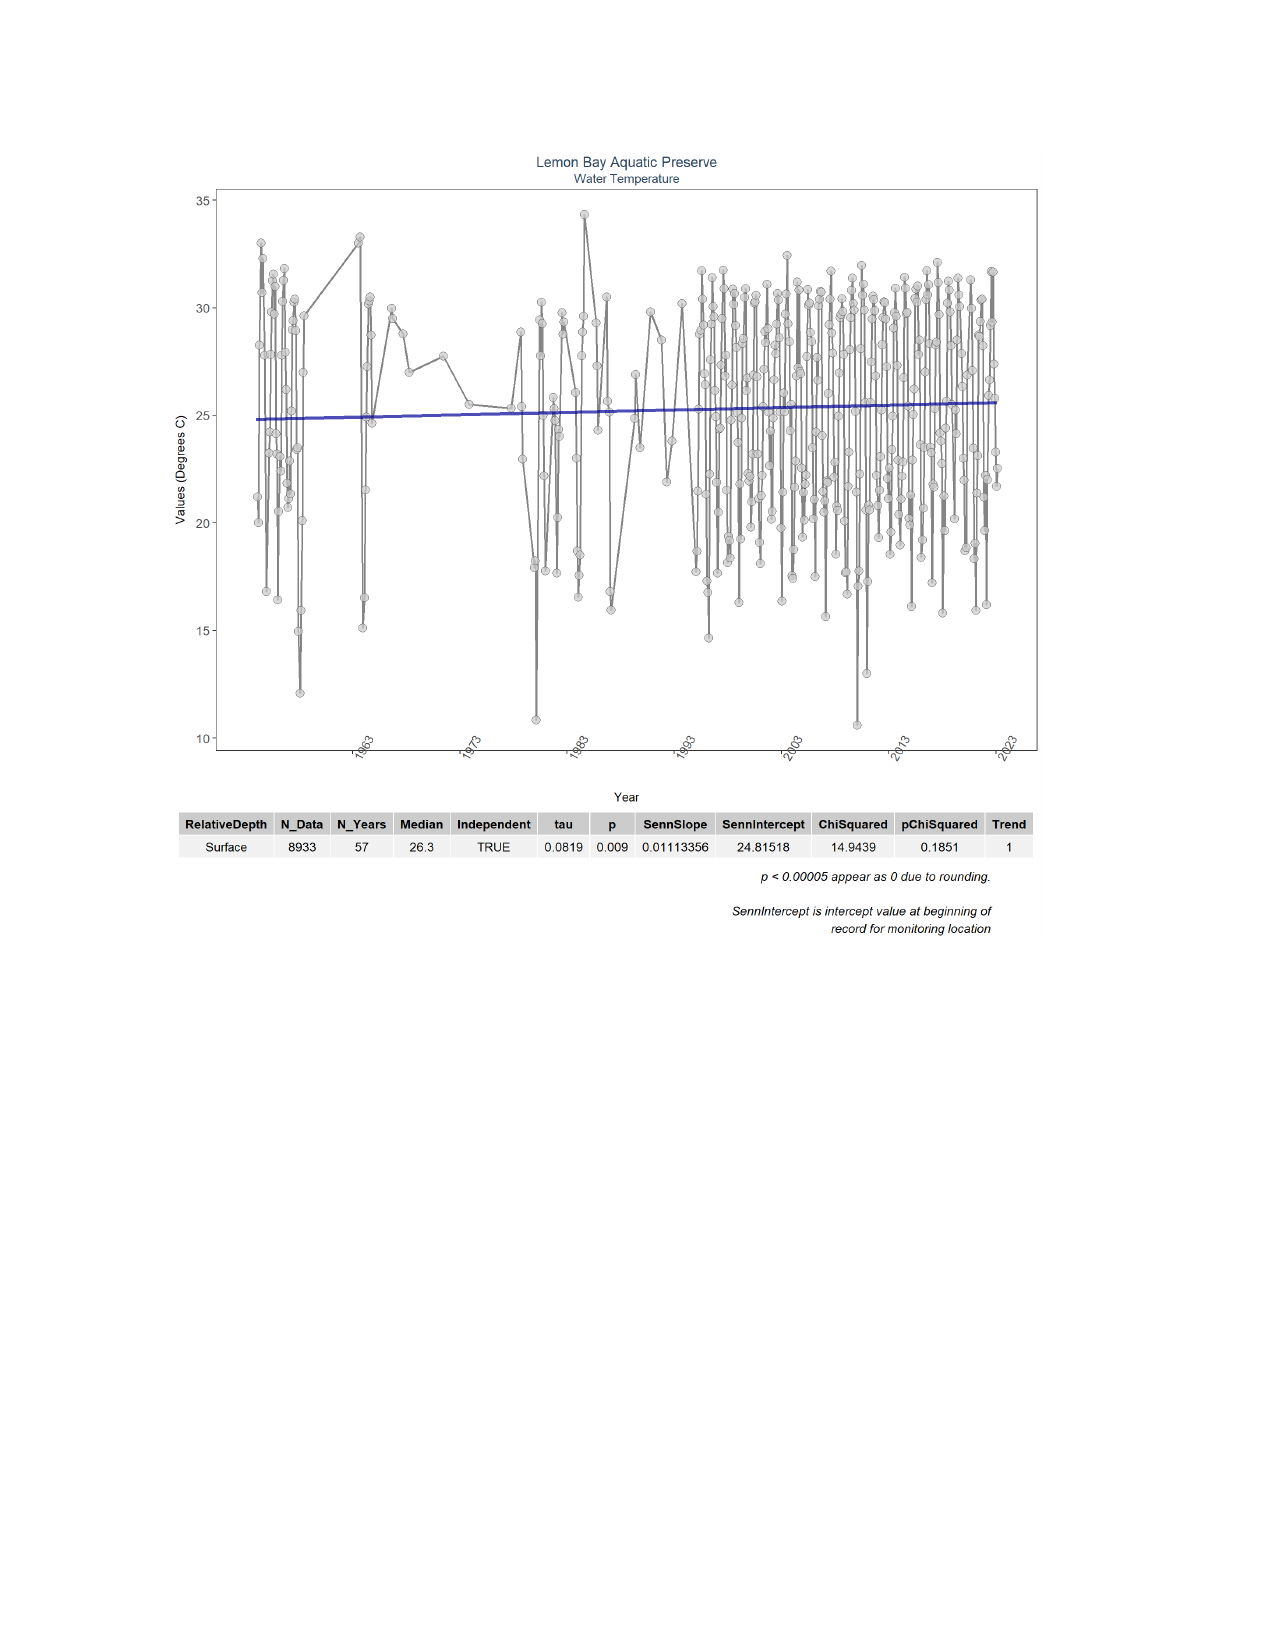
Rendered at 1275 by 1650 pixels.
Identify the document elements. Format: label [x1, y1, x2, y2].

picture [168, 150, 1044, 938]
